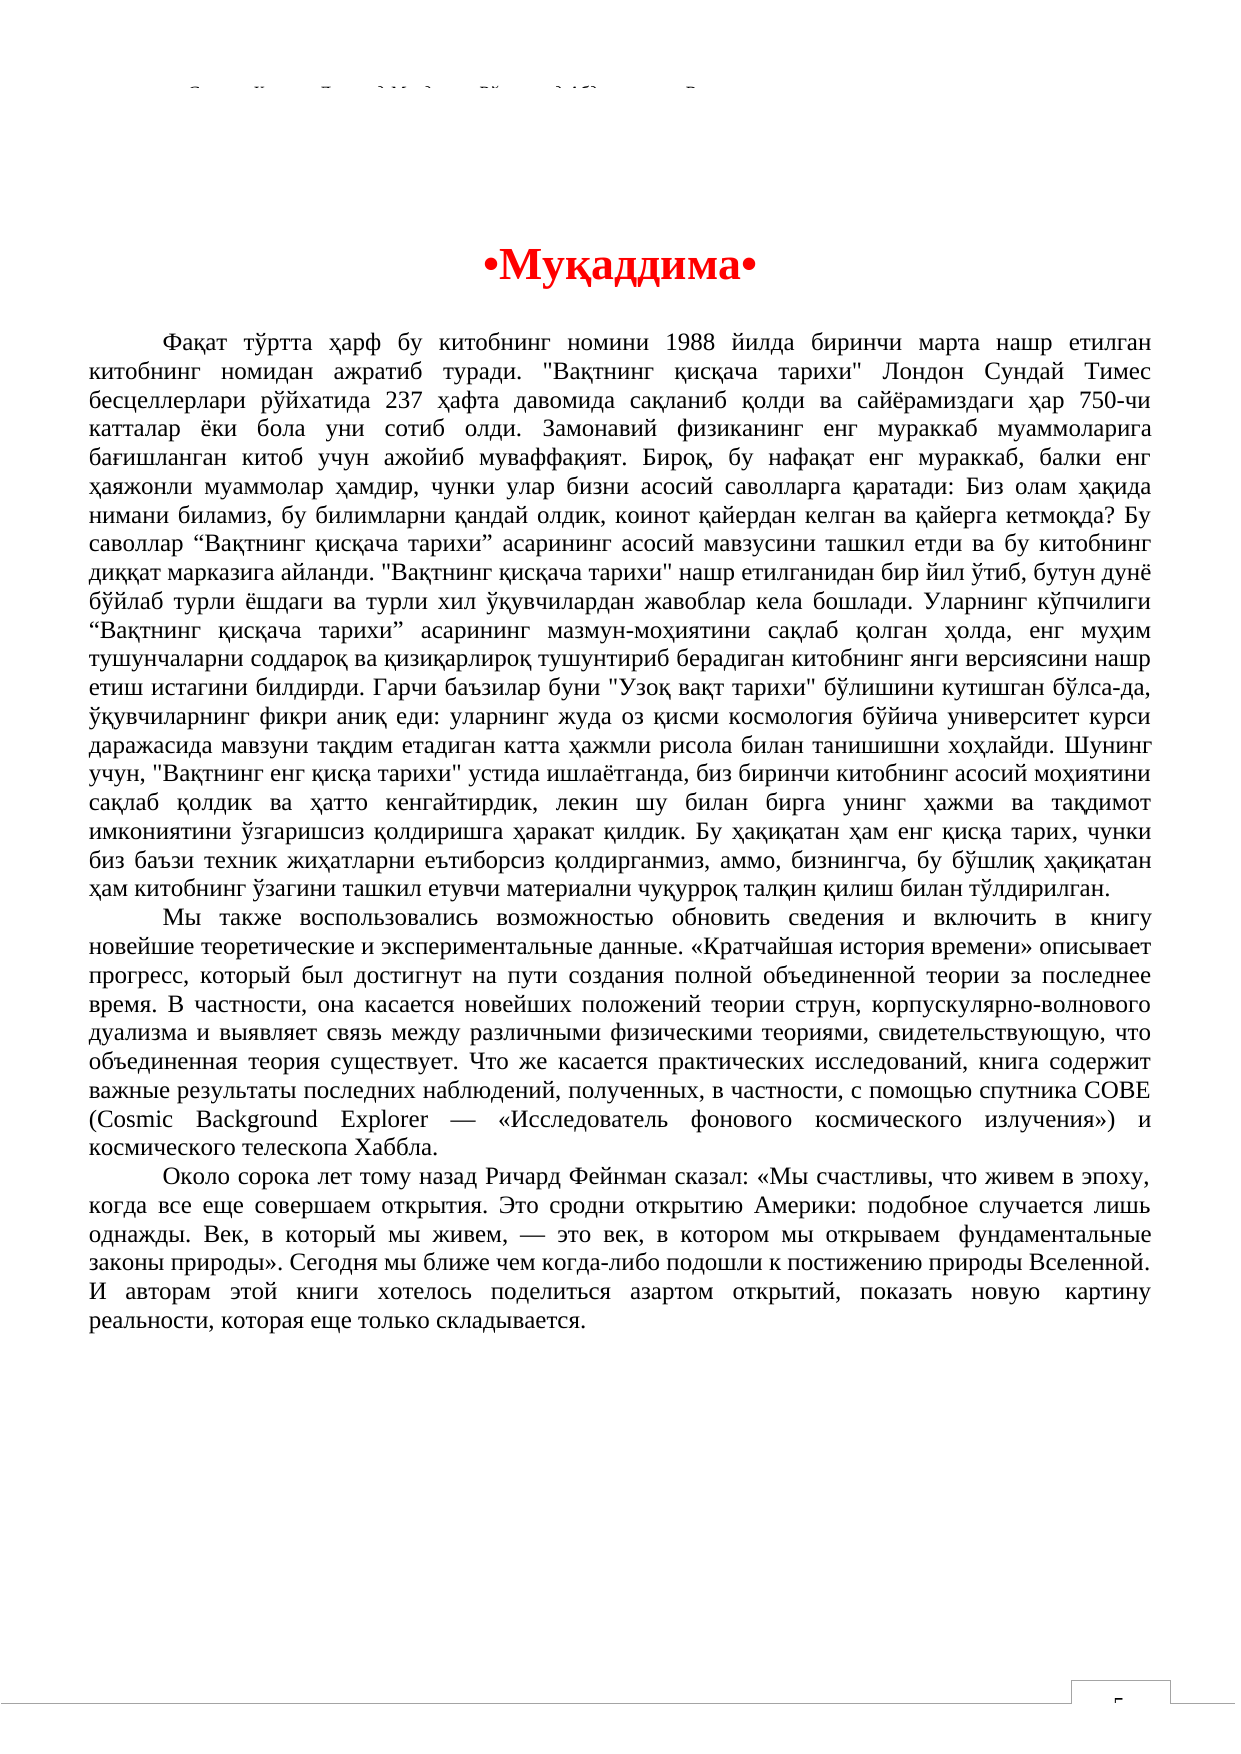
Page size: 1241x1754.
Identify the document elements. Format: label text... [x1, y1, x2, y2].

subtitle •Муқаддима• [99, 237, 1141, 289]
text Мы также воспользовались возможностью обновить сведения и включить в книгу новейшие теоретические и экспериментальные данные. «Кратчайшая история времени» описывает прогресс, который был достигнут на пути создания полной объединенной теории за последнее время. В частности, она касается новейших положений теории струн, корпускулярно-волнового дуализма и выявляет связь между различными физическими теориями, свидетельствующую, что объединенная теория существует. Что же касается практических исследований, книга содержит важные результаты последних наблюдений, полученных, в частности, с помощью спутника СОВЕ (Cosmic Background Explorer — «Исследователь фонового космического излучения») и космического телескопа Хаббла. [88, 902, 1152, 1161]
text Фақат тўртта ҳарф бу китобнинг номини 1988 йилда биринчи марта нашр етилган китобнинг номидан ажратиб туради. "Вақтнинг қисқача тарихи" Лондон Сундай Тимес бесцеллерлари рўйхатида 237 ҳафта давомида сақланиб қолди ва сайёрамиздаги ҳар 750-чи катталар ёки бола уни сотиб олди. Замонавий физиканинг енг мураккаб муаммоларига бағишланган китоб учун ажойиб муваффақият. Бироқ, бу нафақат енг мураккаб, балки енг ҳаяжонли муаммолар ҳамдир, чунки улар бизни асосий саволларга қаратади: Биз олам ҳақида нимани биламиз, бу билимларни қандай олдик, коинот қайердан келган ва қайерга кетмоқда? Бу саволлар “Вақтнинг қисқача тарихи” асарининг асосий мавзусини ташкил етди ва бу китобнинг диққат марказига айланди. "Вақтнинг қисқача тарихи" нашр етилганидан бир йил ўтиб, бутун дунё бўйлаб турли ёшдаги ва турли хил ўқувчилардан жавоблар кела бошлади. Уларнинг кўпчилиги “Вақтнинг қисқача тарихи” асарининг мазмун-моҳиятини сақлаб қолган ҳолда, енг муҳим тушунчаларни соддароқ ва қизиқарлироқ тушунтириб берадиган китобнинг янги версиясини нашр етиш истагини билдирди. Гарчи баъзилар буни "Узоқ вақт тарихи" бўлишини кутишган бўлса-да, ўқувчиларнинг фикри аниқ еди: уларнинг жуда оз қисми космология бўйича университет курси даражасида мавзуни тақдим етадиган катта ҳажмли рисола билан танишишни хоҳлайди. Шунинг учун, "Вақтнинг енг қисқа тарихи" устида ишлаётганда, биз биринчи китобнинг асосий моҳиятини сақлаб қолдик ва ҳатто кенгайтирдик, лекин шу билан бирга унинг ҳажми ва тақдимот имкониятини ўзгаришсиз қолдиришга ҳаракат қилдик. Бу ҳақиқатан ҳам енг қисқа тарих, чунки биз баъзи техник жиҳатларни еътиборсиз қолдирганмиз, аммо, бизнингча, бу бўшлиқ ҳақиқатан ҳам китобнинг ўзагини ташкил етувчи материални чуқурроқ талқин қилиш билан тўлдирилган. [88, 327, 1152, 902]
text Около сорока лет тому назад Ричард Фейнман сказал: «Мы счастливы, что живем в эпоху, когда все еще совершаем открытия. Это сродни открытию Америки: подобное случается лишь однажды. Век, в который мы живем, — это век, в котором мы открываем фундаментальные законы природы». Сегодня мы ближе чем когда-либо подошли к постижению природы Вселенной. И авторам этой книги хотелось поделиться азартом открытий, показать новую картину реальности, которая еще только складывается. [88, 1161, 1152, 1334]
